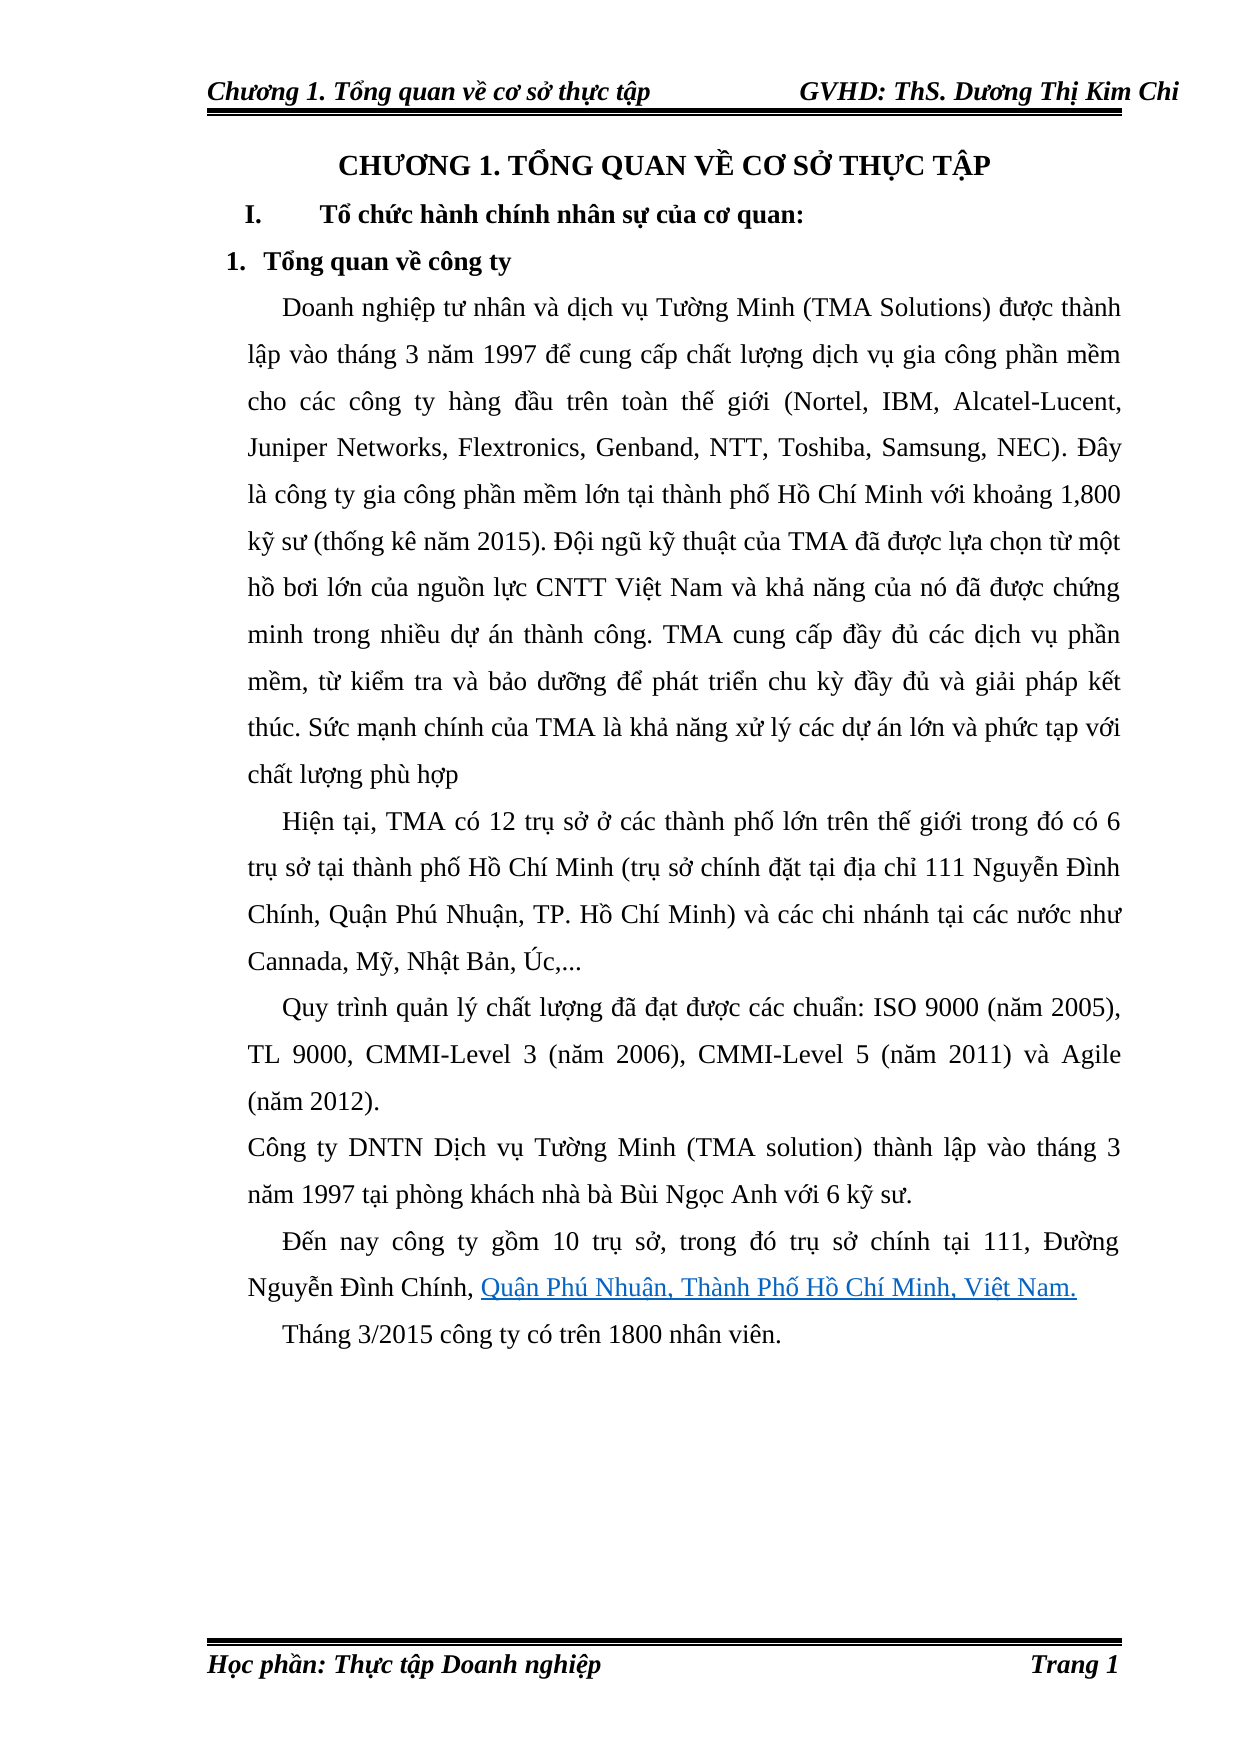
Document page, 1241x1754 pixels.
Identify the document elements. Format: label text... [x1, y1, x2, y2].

text TỔNG QUAN VỀ CƠ SỞ THỰC TẬP [207, 148, 1122, 181]
list Tổng quan về công ty [226, 245, 1122, 276]
list Tổ chức hành chính nhân sự của cơ quan: [244, 198, 1122, 229]
list Công ty DNTN Dịch vụ Tường Minh (TMA solution) thành lập vào tháng 3 năm 1997 tại phòng khách nhà bà Bùi Ngọc Anh với 6 kỹ sư. [247, 1131, 1122, 1209]
list Quy trình quản lý chất lượng đã đạt được các chuẩn: ISO 9000 (năm 2005), TL 9000, CMMI-Level 3 (năm 2006), CMMI-Level 5 (năm 2011) và Agile (năm 2012). [247, 991, 1122, 1116]
list Doanh nghiệp tư nhân và dịch vụ Tường Minh (TMA Solutions) được thành lập vào tháng 3 năm 1997 để cung cấp chất lượng dịch vụ gia công phần mềm cho các công ty hàng đầu trên toàn thế giới (Nortel, IBM, Alcatel-Lucent, Juniper Networks, Flextronics, Genband, NTT, Toshiba, Samsung, NEC). Đây là công ty gia công phần mềm lớn tại thành phố Hồ Chí Minh với khoảng 1,800 kỹ sư (thống kê năm 2015). Đội ngũ kỹ thuật của TMA đã được lựa chọn từ một hồ bơi lớn của nguồn lực CNTT Việt Nam và khả năng của nó đã được chứng minh trong nhiều dự án thành công. TMA cung cấp đầy đủ các dịch vụ phần mềm, từ kiểm tra và bảo dưỡng để phát triển chu kỳ đầy đủ và giải pháp kết thúc. Sức mạnh chính của TMA là khả năng xử lý các dự án lớn và phức tạp với chất lượng phù hợp [247, 291, 1122, 789]
list Tháng 3/2015 công ty có trên 1800 nhân viên. [247, 1318, 1122, 1349]
list Đến nay công ty gồm 10 trụ sở, trong đó trụ sở chính tại 111, Đường Nguyễn Đình Chính, Quận Phú Nhuận, Thành Phố Hồ Chí Minh, Việt Nam. [247, 1225, 1120, 1302]
list Hiện tại, TMA có 12 trụ sở ở các thành phố lớn trên thế giới trong đó có 6 trụ sở tại thành phố Hồ Chí Minh (trụ sở chính đặt tại địa chỉ 111 Nguyễn Đình Chính, Quận Phú Nhuận, TP. Hồ Chí Minh) và các chi nhánh tại các nước như Cannada, Mỹ, Nhật Bản, Úc,... [247, 805, 1122, 976]
